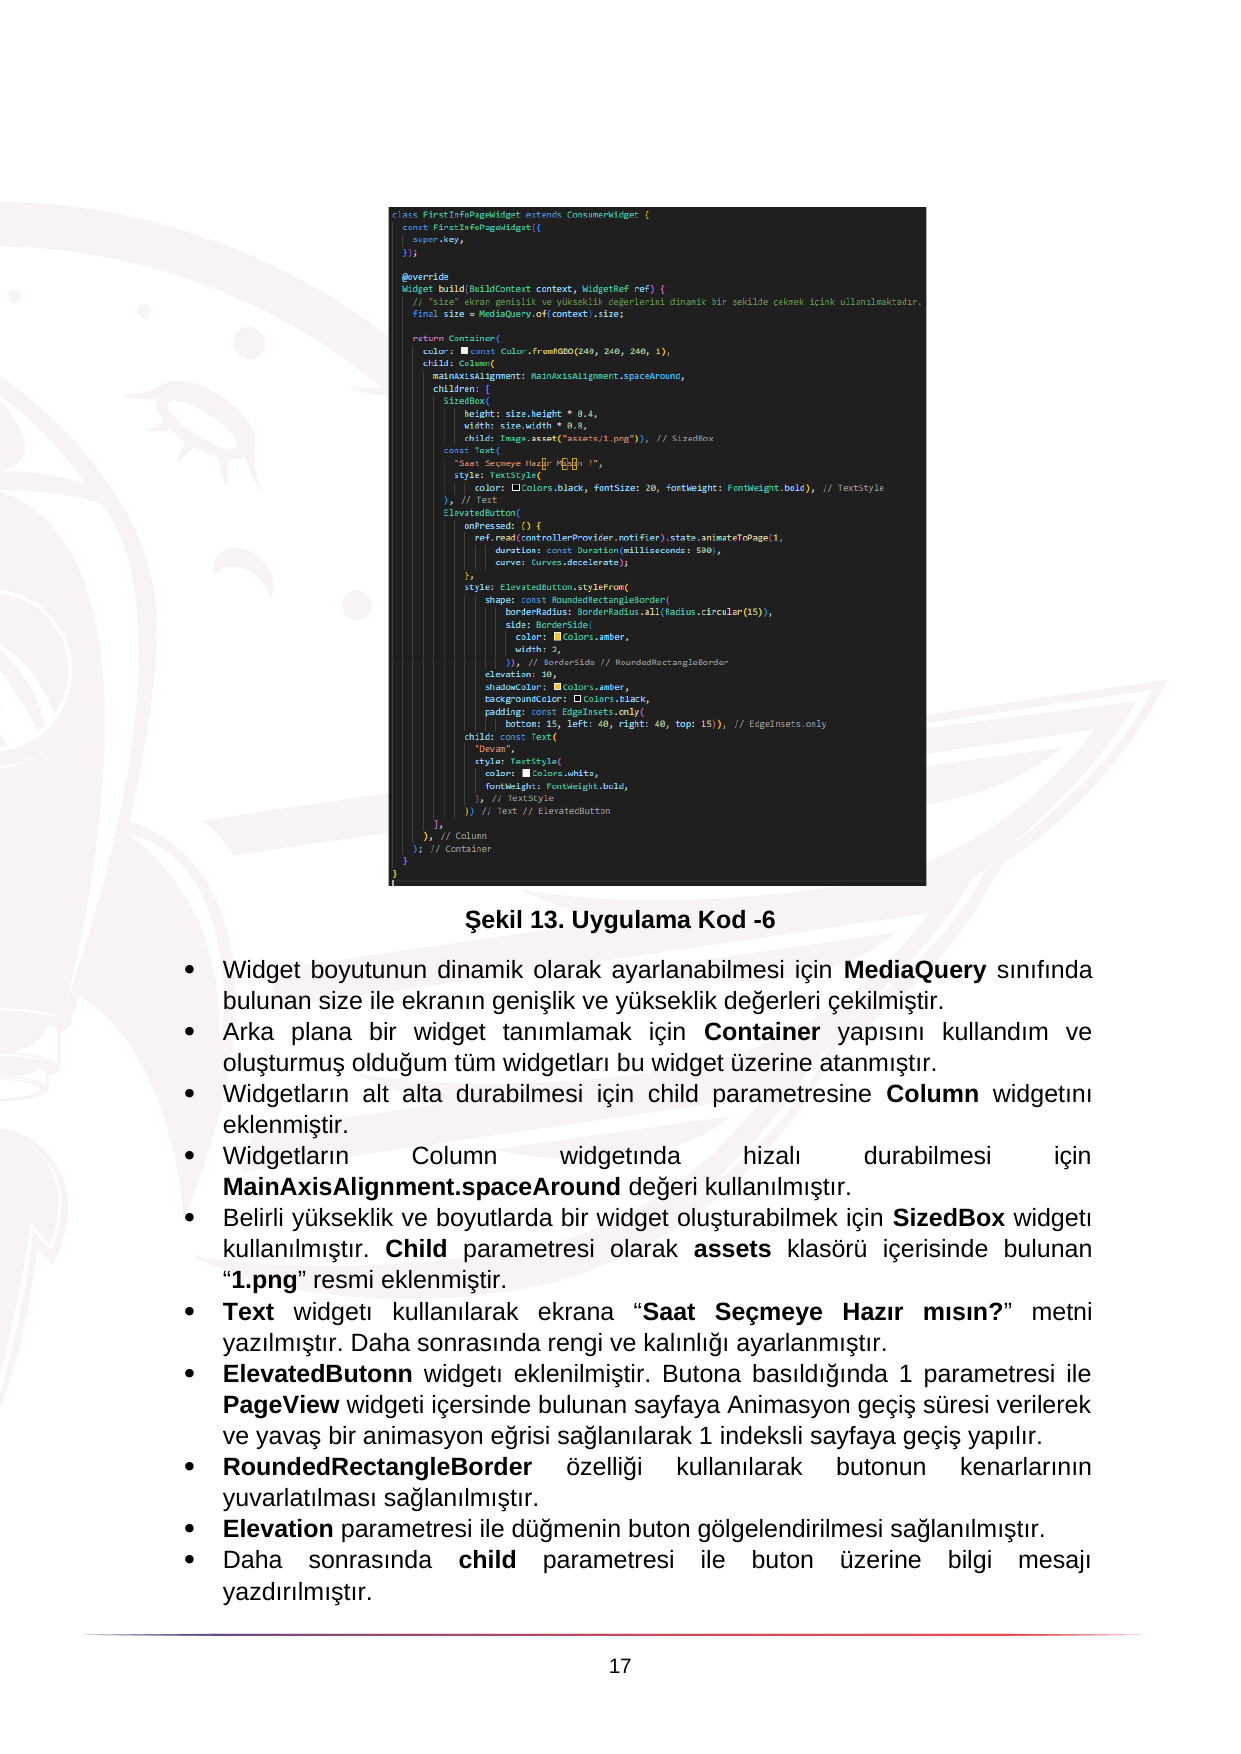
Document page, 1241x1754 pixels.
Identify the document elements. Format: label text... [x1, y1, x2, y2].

list Text widgetı kullanılarak ekrana “Saat Seçmeye Hazır mısın?” metni yazılmıştır. Daha sonrasında rengi ve kalınlığı ayarlanmıştır. [185, 1297, 1093, 1356]
picture [0, 113, 1233, 1690]
list ElevatedButonn widgetı eklenilmiştir. Butona basıldığında 1 parametresi ile PageView widgeti içersinde bulunan sayfaya Animasyon geçiş süresi verilerek ve yavaş bir animasyon eğrisi sağlanılarak 1 indeksli sayfaya geçiş yapılır. [185, 1359, 1093, 1450]
list Elevation parametresi ile düğmenin buton gölgelendirilmesi sağlanılmıştır. [185, 1514, 1093, 1543]
list Widgetların alt alta durabilmesi için child parametresine Column widgetını eklenmiştir. [185, 1079, 1093, 1139]
list Widget boyutunun dinamik olarak ayarlanabilmesi için MediaQuery sınıfında bulunan size ile ekranın genişlik ve yükseklik değerleri çekilmiştir. [185, 954, 1093, 1014]
list RoundedRectangleBorder özelliği kullanılarak butonun kenarlarının yuvarlatılması sağlanılmıştır. [185, 1452, 1093, 1512]
list Belirli yükseklik ve boyutlarda bir widget oluşturabilmek için SizedBox widgetı kullanılmıştır. Child parametresi olarak assets klasörü içerisinde bulunan “1.png” resmi eklenmiştir. [185, 1203, 1093, 1294]
list Widgetların Column widgetında hizalı durabilmesi için MainAxisAlignment.spaceAround değeri kullanılmıştır. [185, 1141, 1093, 1201]
text Şekil 13. Uygulama Kod -6 [148, 905, 1093, 934]
list Arka plana bir widget tanımlamak için Container yapısını kullandım ve oluşturmuş olduğum tüm widgetları bu widget üzerine atanmıştır. [185, 1017, 1093, 1077]
list Daha sonrasında child parametresi ile buton üzerine bilgi mesajı yazdırılmıştır. [185, 1545, 1093, 1605]
